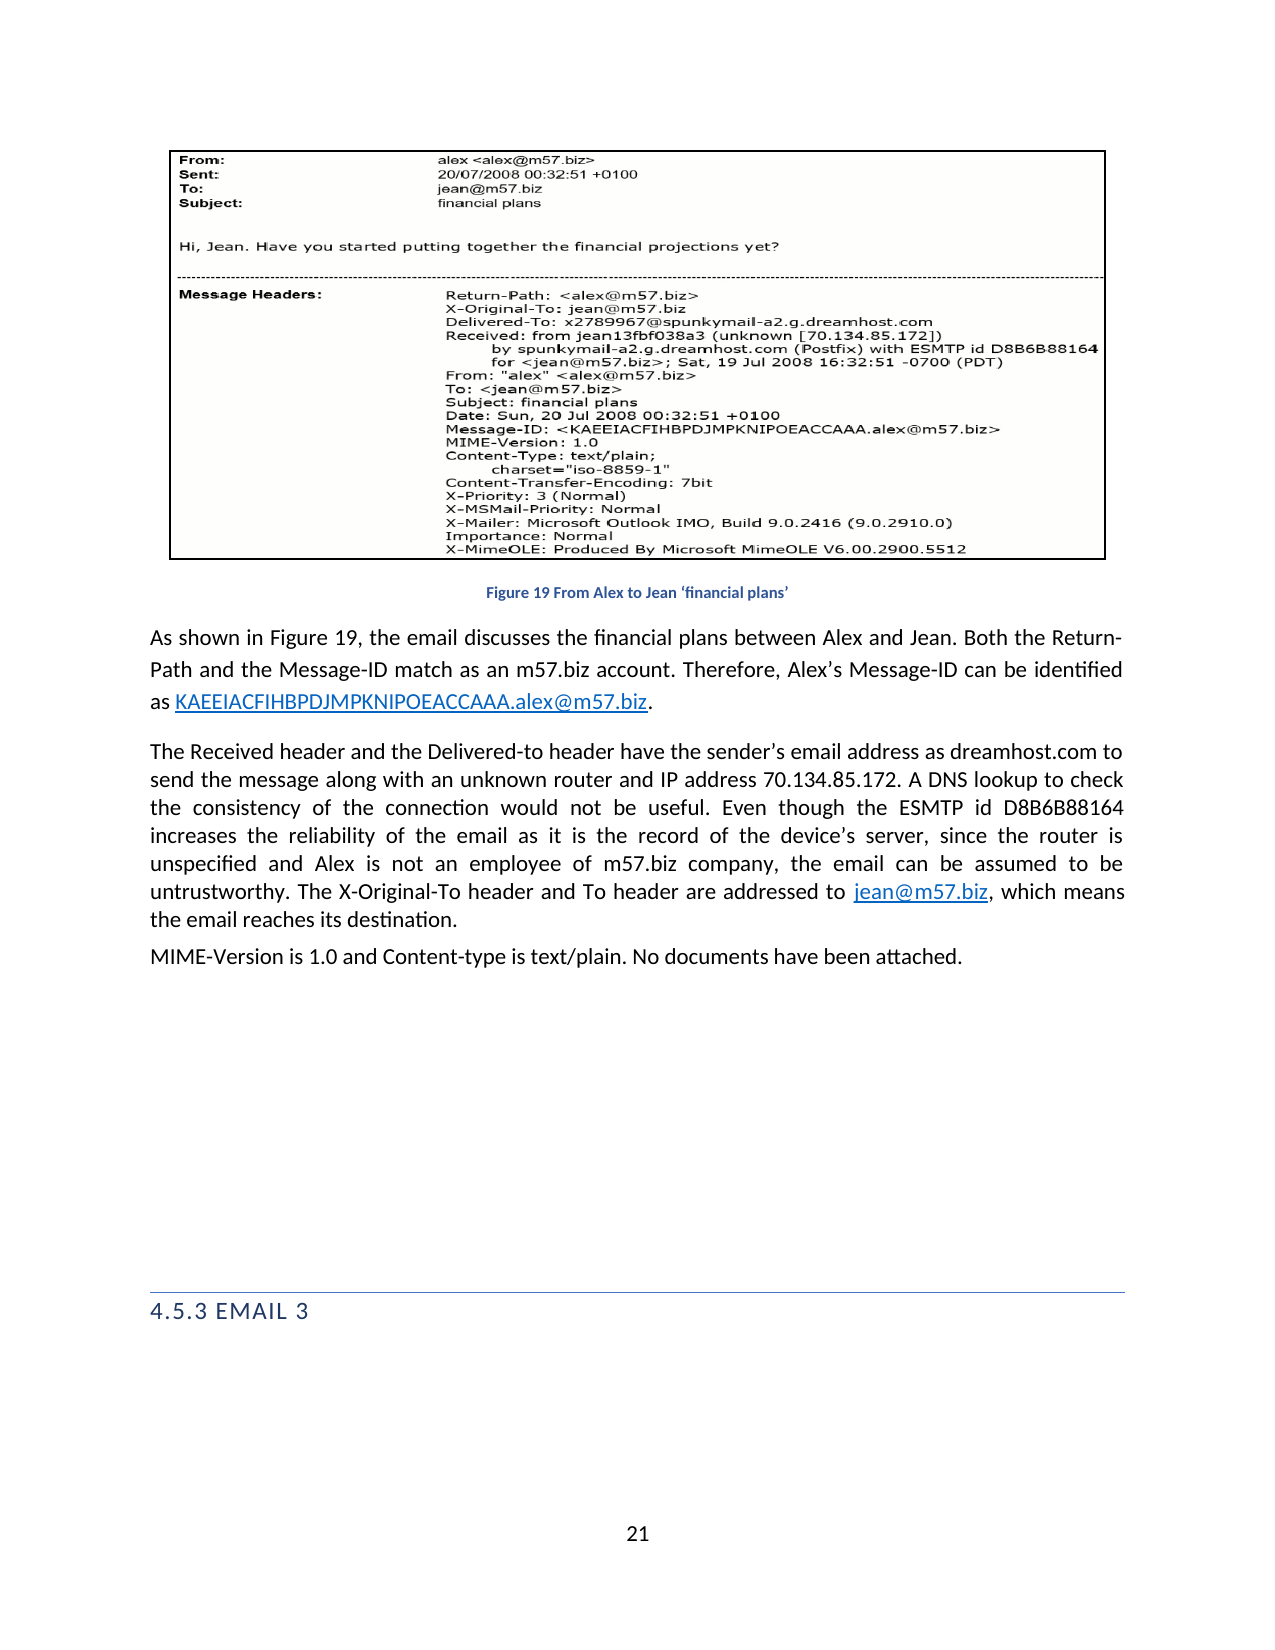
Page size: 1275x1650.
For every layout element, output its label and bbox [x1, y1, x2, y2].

picture [171, 152, 1104, 558]
